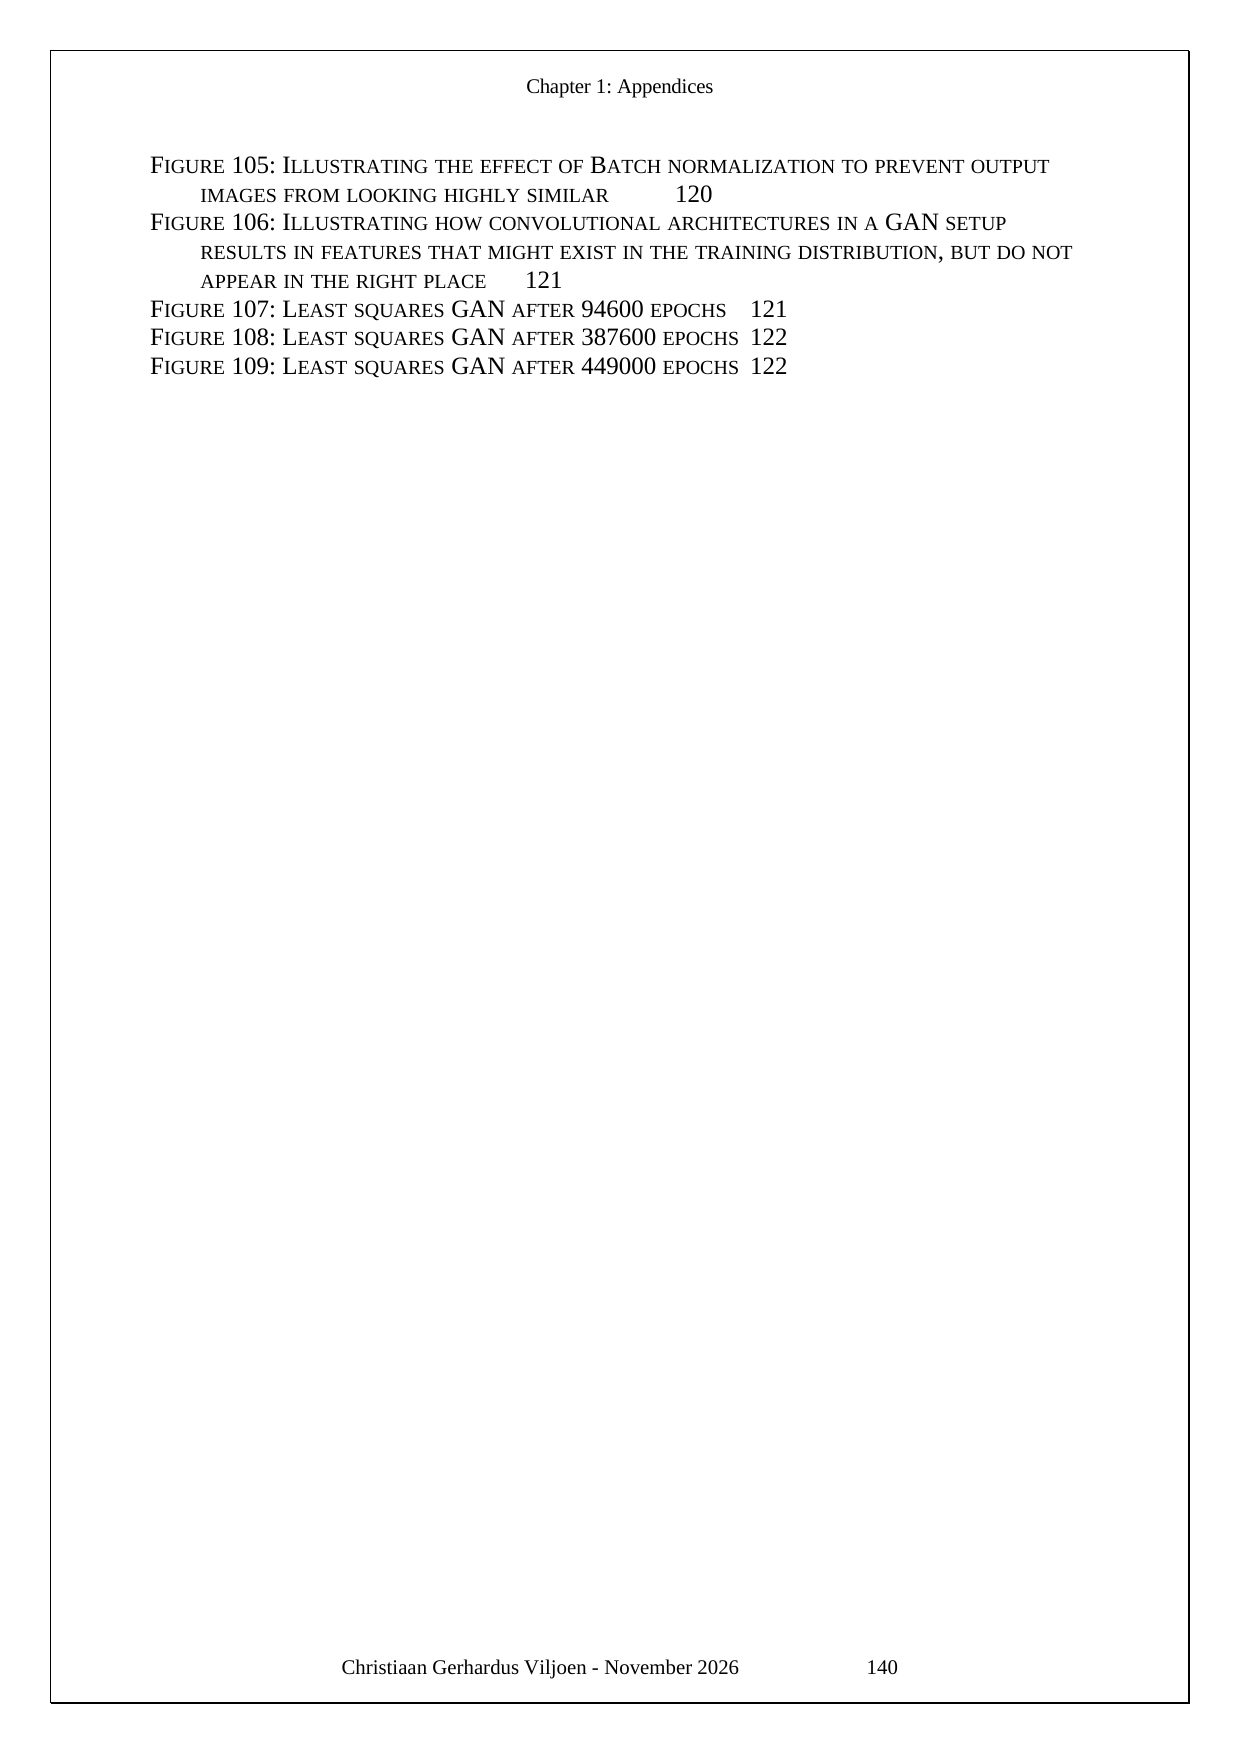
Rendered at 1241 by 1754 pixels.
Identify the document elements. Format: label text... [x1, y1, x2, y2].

text Figure 106: Illustrating how convolutional architectures in a GAN setup results in features that might exist in the training distribution, but do not appear in the right place 121 [150, 207, 1089, 294]
text Figure 107: Least squares GAN after 94600 epochs 121 [150, 294, 1089, 322]
text Figure 105: Illustrating the effect of Batch normalization to prevent output images from looking highly similar 120 [150, 150, 1089, 207]
text Figure 108: Least squares GAN after 387600 epochs 122 [150, 322, 1089, 351]
text Figure 109: Least squares GAN after 449000 epochs 122 [150, 351, 1089, 380]
